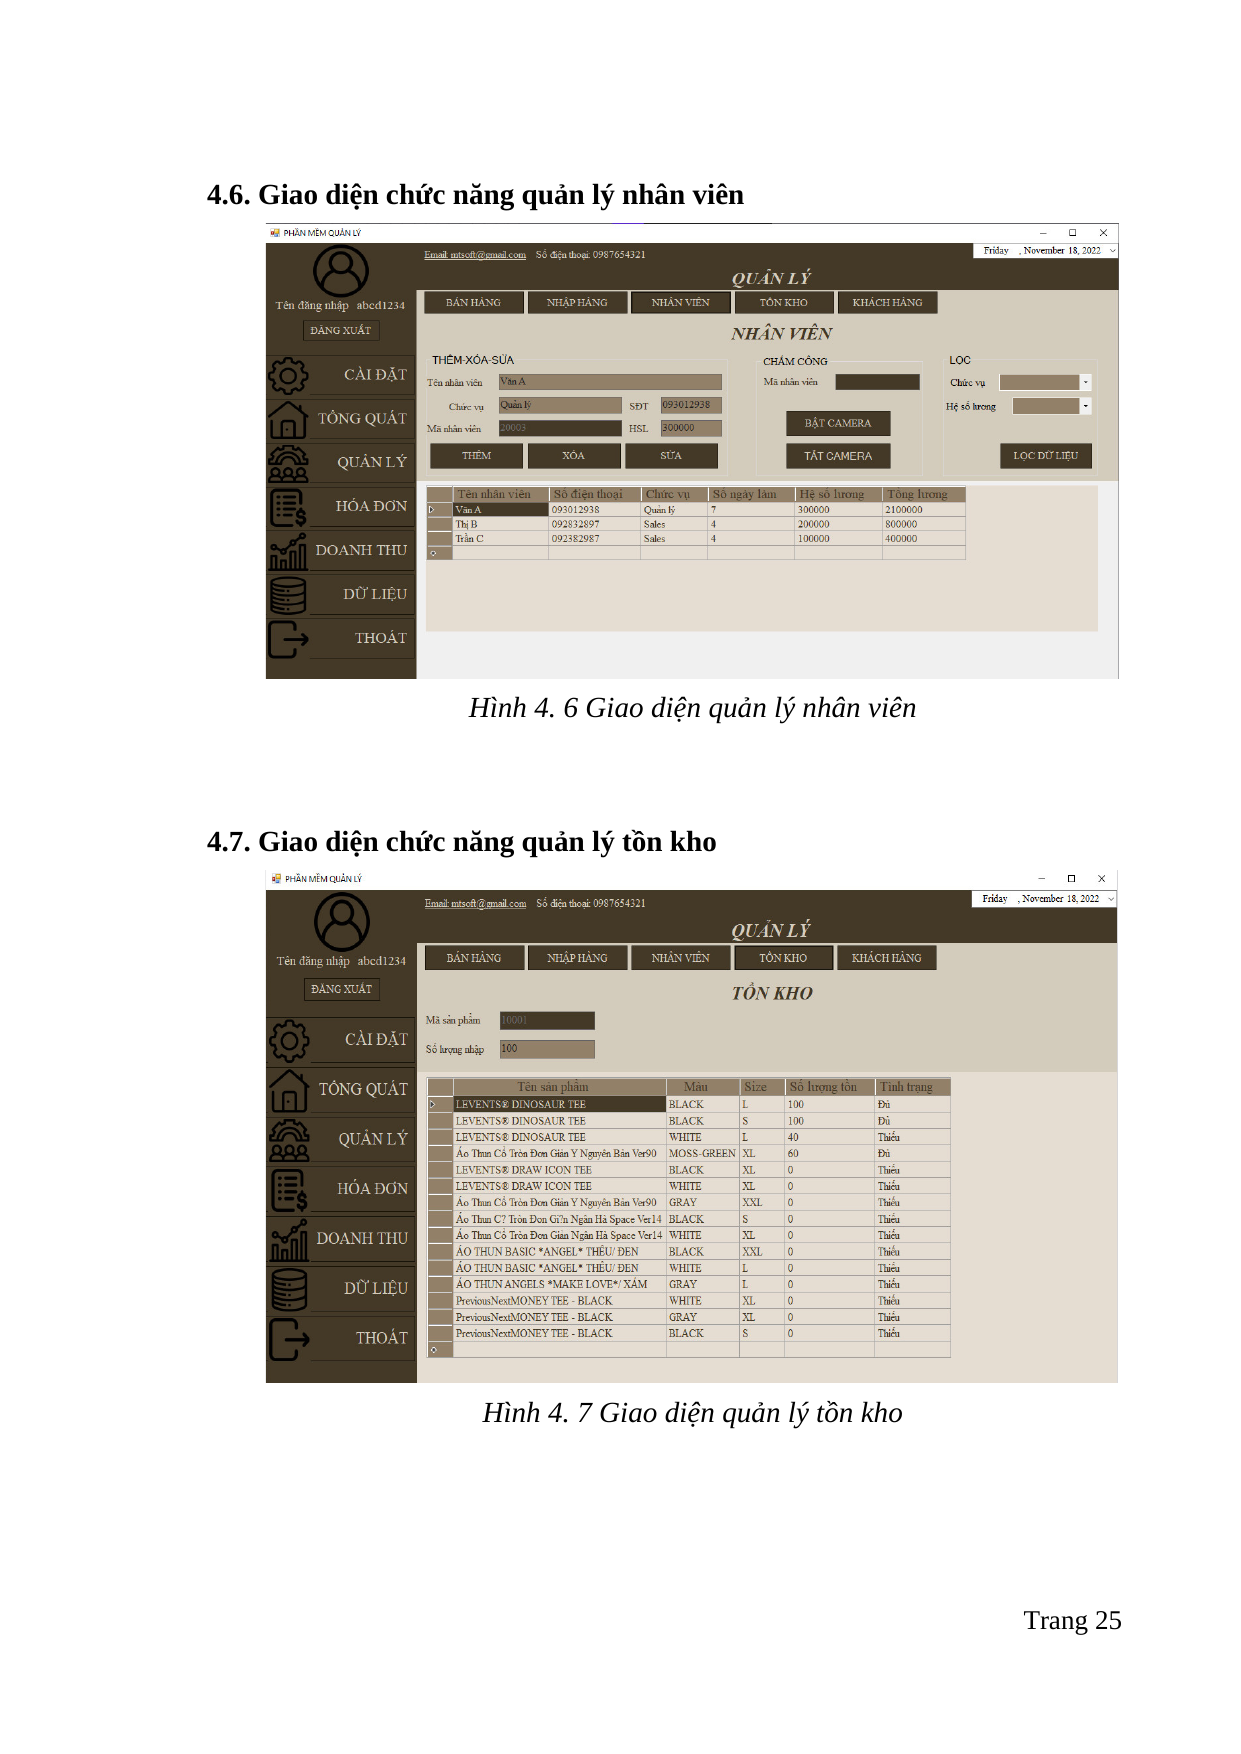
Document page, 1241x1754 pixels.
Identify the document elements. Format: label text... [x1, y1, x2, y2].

picture [265, 223, 1119, 679]
subtitle 4.7. Giao diện chức năng quản lý tồn kho [207, 824, 1122, 857]
text Hình 4. 6 Giao diện quản lý nhân viên [207, 691, 1122, 724]
subtitle 4.6. Giao diện chức năng quản lý nhân viên [207, 177, 1122, 211]
text Hình 4. 7 Giao diện quản lý tồn kho [207, 1395, 1122, 1428]
picture [265, 870, 1118, 1383]
